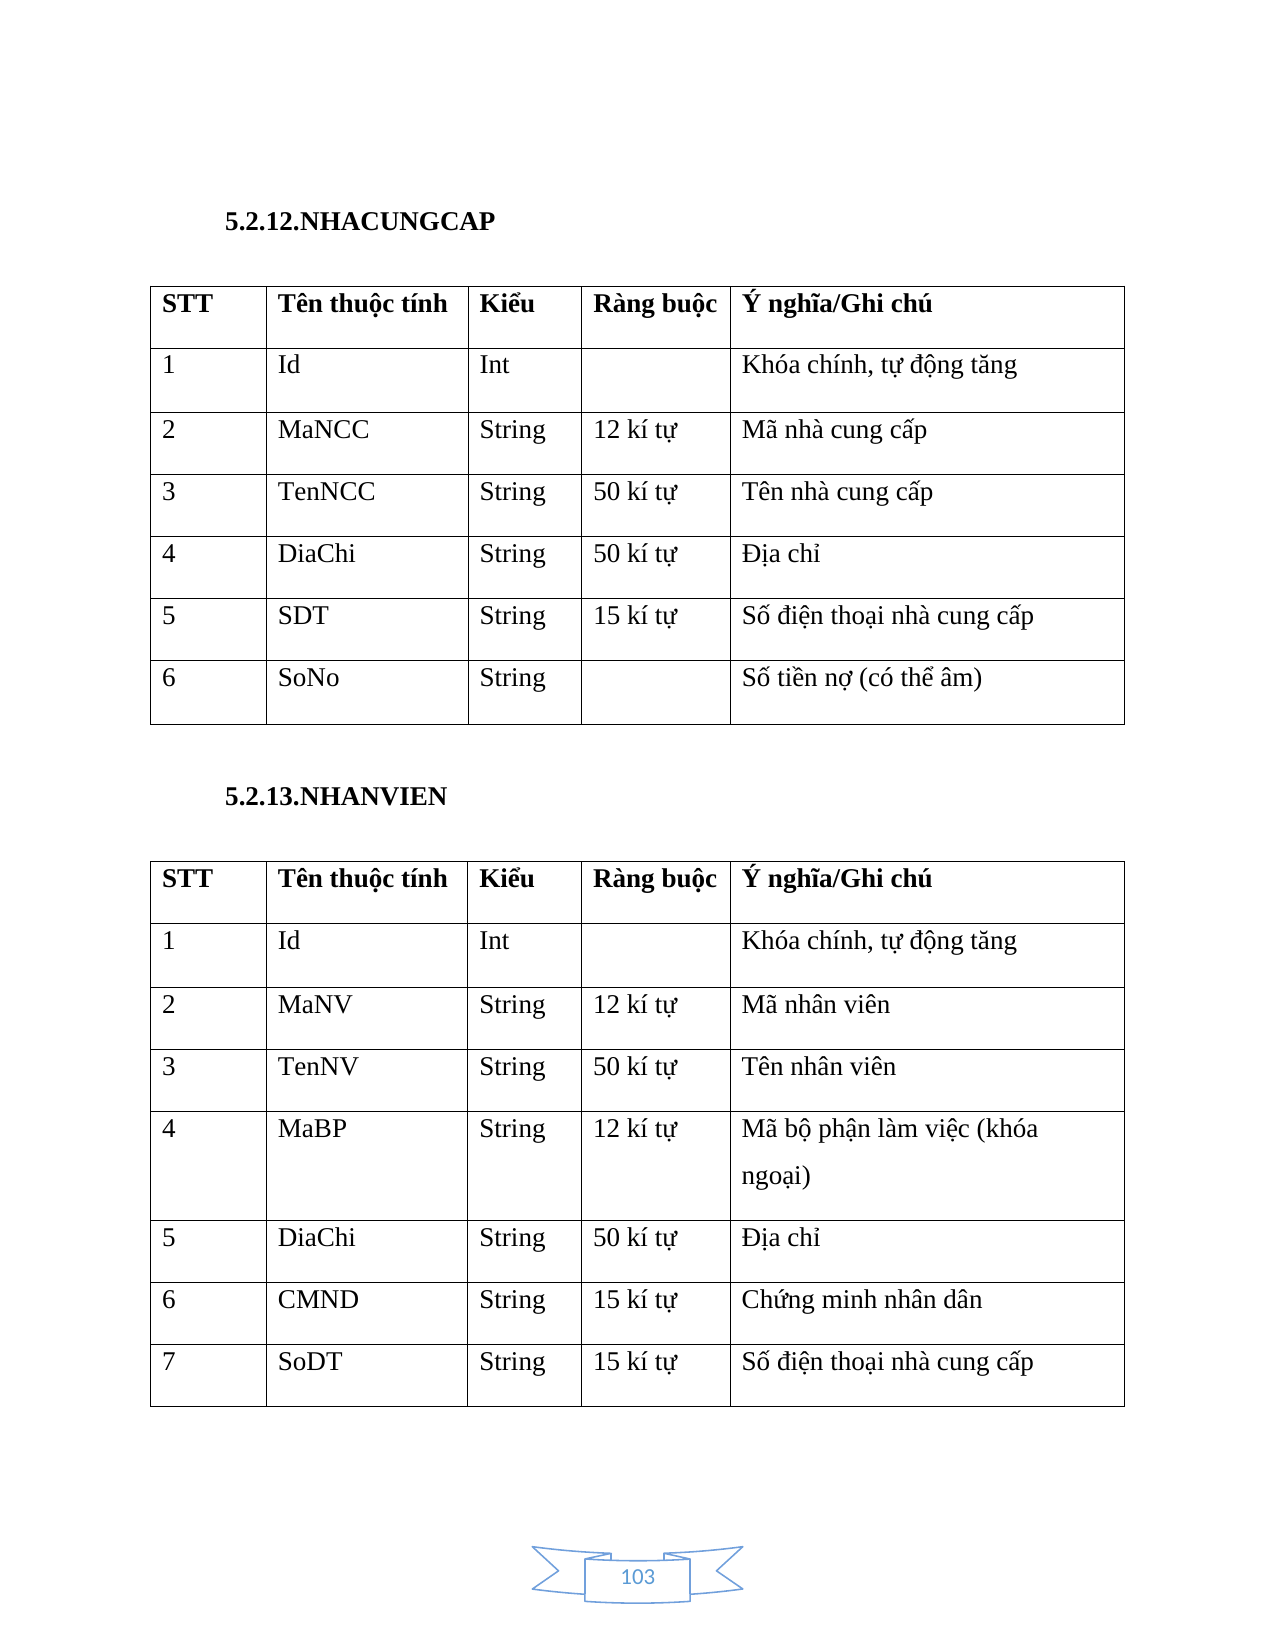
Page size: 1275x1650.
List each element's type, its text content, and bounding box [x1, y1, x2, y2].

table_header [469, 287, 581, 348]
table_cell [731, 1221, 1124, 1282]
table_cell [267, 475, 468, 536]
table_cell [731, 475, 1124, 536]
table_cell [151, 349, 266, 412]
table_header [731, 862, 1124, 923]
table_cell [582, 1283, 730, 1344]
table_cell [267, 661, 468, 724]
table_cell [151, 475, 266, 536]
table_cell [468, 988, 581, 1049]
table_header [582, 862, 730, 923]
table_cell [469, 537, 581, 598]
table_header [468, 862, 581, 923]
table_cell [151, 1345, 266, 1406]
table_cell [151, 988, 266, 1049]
subtitle NHACUNGCAP [225, 205, 1125, 236]
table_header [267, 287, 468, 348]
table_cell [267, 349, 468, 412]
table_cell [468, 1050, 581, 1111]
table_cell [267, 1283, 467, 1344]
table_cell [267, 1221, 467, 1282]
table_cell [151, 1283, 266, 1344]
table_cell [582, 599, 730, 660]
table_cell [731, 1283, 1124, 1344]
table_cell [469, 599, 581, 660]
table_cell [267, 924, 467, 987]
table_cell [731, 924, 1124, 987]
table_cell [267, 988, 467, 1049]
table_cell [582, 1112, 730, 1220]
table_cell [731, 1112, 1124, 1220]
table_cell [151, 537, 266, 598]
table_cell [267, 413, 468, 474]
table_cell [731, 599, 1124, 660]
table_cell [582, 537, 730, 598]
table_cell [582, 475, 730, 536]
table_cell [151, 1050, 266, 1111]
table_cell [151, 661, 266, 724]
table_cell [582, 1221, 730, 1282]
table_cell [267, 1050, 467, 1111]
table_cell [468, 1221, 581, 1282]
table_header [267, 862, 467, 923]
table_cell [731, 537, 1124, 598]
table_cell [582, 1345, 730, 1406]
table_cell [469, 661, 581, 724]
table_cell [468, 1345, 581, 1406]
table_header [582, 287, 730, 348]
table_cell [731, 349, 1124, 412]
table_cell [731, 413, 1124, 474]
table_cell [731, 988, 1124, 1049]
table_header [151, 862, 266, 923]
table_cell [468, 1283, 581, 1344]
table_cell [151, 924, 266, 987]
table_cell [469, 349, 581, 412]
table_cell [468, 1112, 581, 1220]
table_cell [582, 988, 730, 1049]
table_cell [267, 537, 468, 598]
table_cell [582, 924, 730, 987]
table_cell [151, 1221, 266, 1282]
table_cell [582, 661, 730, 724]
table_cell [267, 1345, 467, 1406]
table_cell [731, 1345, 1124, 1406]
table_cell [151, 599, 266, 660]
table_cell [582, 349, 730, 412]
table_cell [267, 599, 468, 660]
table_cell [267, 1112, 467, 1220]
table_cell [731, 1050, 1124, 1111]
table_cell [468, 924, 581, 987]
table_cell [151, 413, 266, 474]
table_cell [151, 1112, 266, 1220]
subtitle NHANVIEN [225, 781, 1125, 812]
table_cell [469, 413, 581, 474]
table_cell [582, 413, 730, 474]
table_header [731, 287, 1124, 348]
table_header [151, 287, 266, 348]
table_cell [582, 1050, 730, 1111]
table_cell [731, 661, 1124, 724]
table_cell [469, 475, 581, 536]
